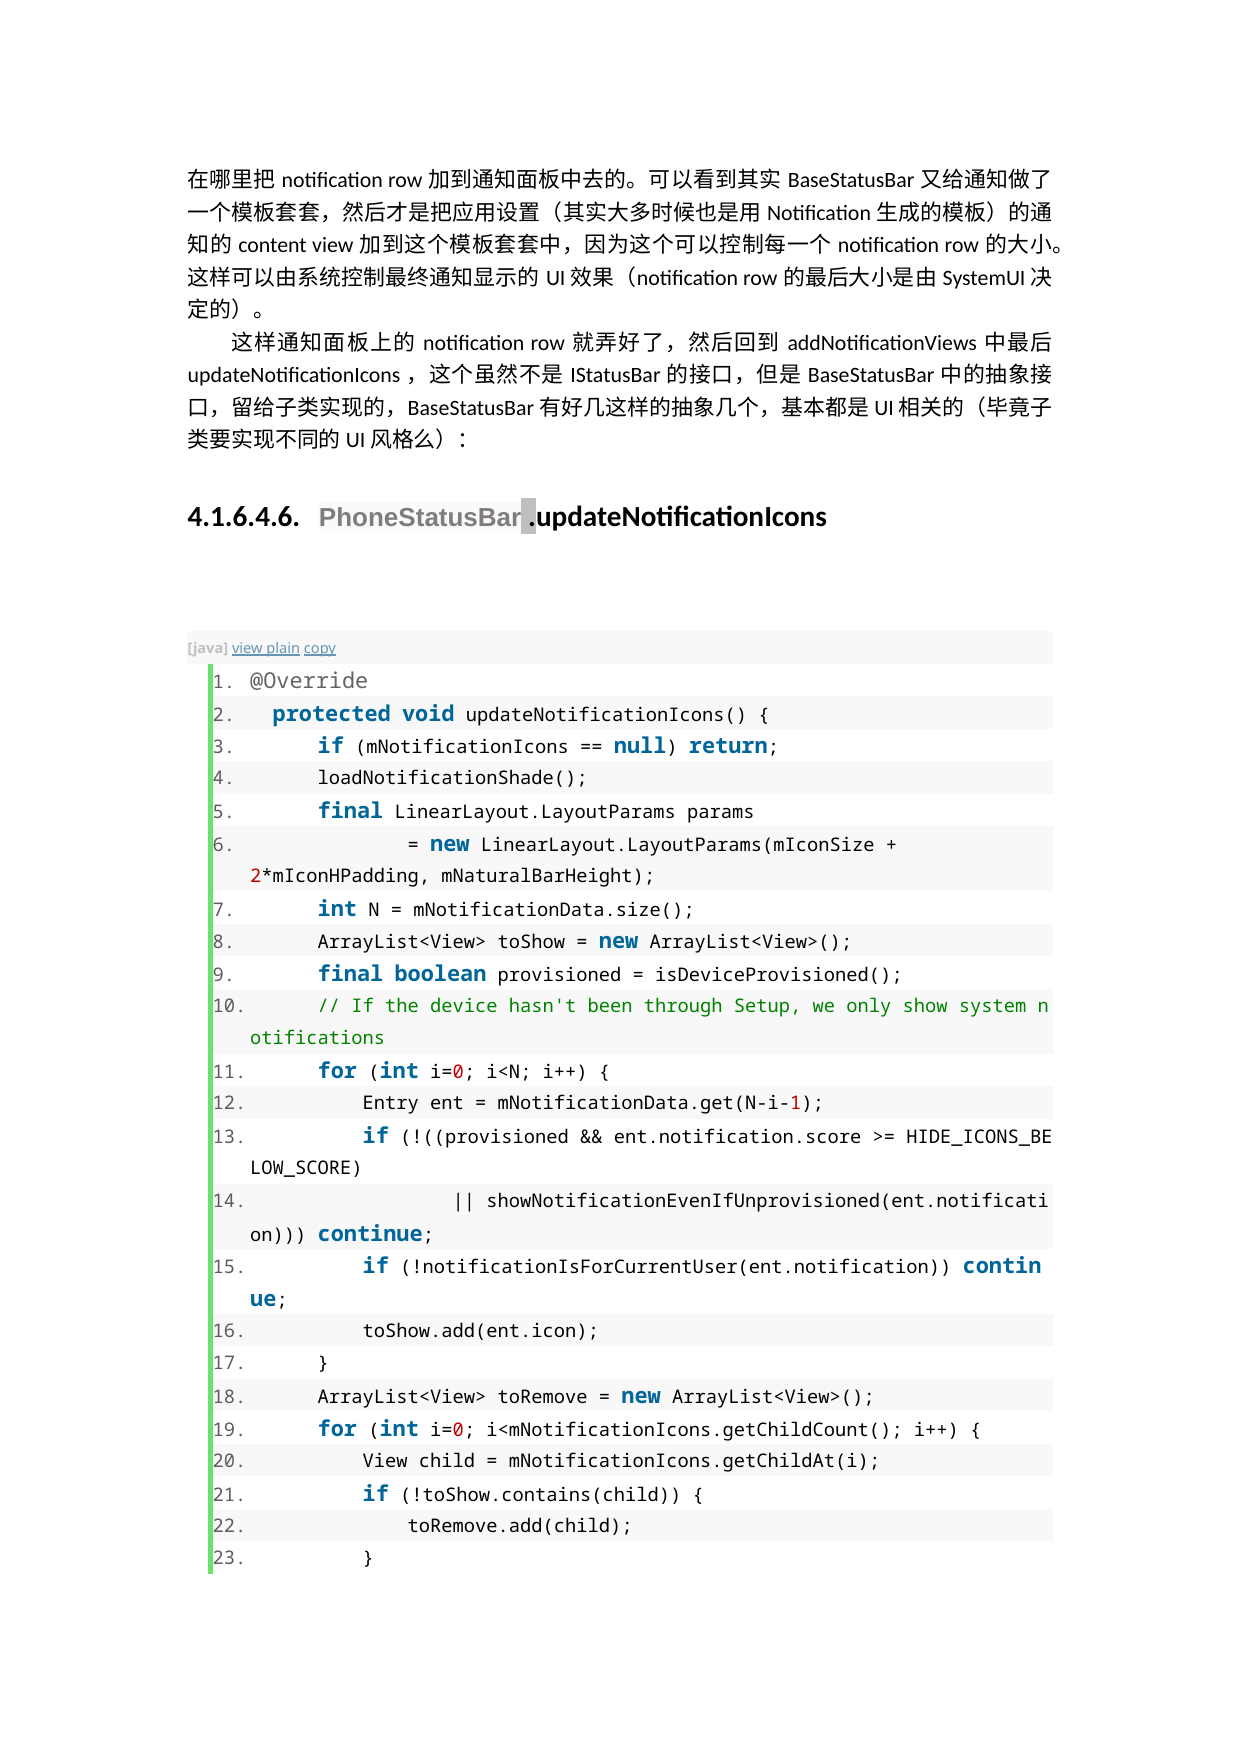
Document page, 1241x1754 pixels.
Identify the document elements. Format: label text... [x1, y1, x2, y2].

list // If the device hasn't been through Setup, we only show system notifications [213, 989, 1053, 1054]
list View child = mNotificationIcons.getChildAt(i); [213, 1444, 1053, 1476]
list if (!((provisioned && ent.notification.score >= HIDE_ICONS_BELOW_SCORE) [213, 1119, 1053, 1184]
list for (int i=0; i<N; i++) { [213, 1054, 1053, 1086]
list if (!toShow.contains(child)) { [213, 1476, 1053, 1509]
list } [213, 1346, 1053, 1379]
list ArrayList<View> toRemove = new ArrayList<View>(); [213, 1379, 1053, 1411]
text 这样通知面板上的 notification row 就弄好了，然后回到 addNotificationViews 中最后 updateNotificationIcons ，这个虽然不是 IStatusBar 的接口，但是 BaseStatusBar 中的抽象接口，留给子类实现的，BaseStatusBar 有好几这样的抽象几个，基本都是 UI 相关的（毕竟子类要实现不同的 UI 风格么）： [187, 324, 1053, 454]
list toRemove.add(child); [213, 1509, 1053, 1541]
list || showNotificationEvenIfUnprovisioned(ent.notification))) continue; [213, 1184, 1053, 1249]
list loadNotificationShade(); [213, 761, 1053, 794]
list = new LinearLayout.LayoutParams(mIconSize + 2*mIconHPadding, mNaturalBarHeight); [213, 826, 1053, 891]
list } [213, 1541, 1053, 1574]
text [187, 162, 1053, 324]
subtitle PhoneStatusBar .updateNotificationIcons [187, 484, 1053, 549]
list final LinearLayout.LayoutParams params [213, 794, 1053, 826]
list for (int i=0; i<mNotificationIcons.getChildCount(); i++) { [213, 1411, 1053, 1444]
list final boolean provisioned = isDeviceProvisioned(); [213, 956, 1053, 989]
list toShow.add(ent.icon); [213, 1314, 1053, 1346]
text [java] view plain copy [187, 631, 1053, 664]
list int N = mNotificationData.size(); [213, 891, 1053, 924]
list if (!notificationIsForCurrentUser(ent.notification)) continue; [213, 1249, 1053, 1314]
list ArrayList<View> toShow = new ArrayList<View>(); [213, 924, 1053, 956]
list protected void updateNotificationIcons() { [213, 696, 1053, 729]
list if (mNotificationIcons == null) return; [213, 729, 1053, 761]
list Entry ent = mNotificationData.get(N-i-1); [213, 1086, 1053, 1119]
list @Override [213, 664, 1053, 696]
